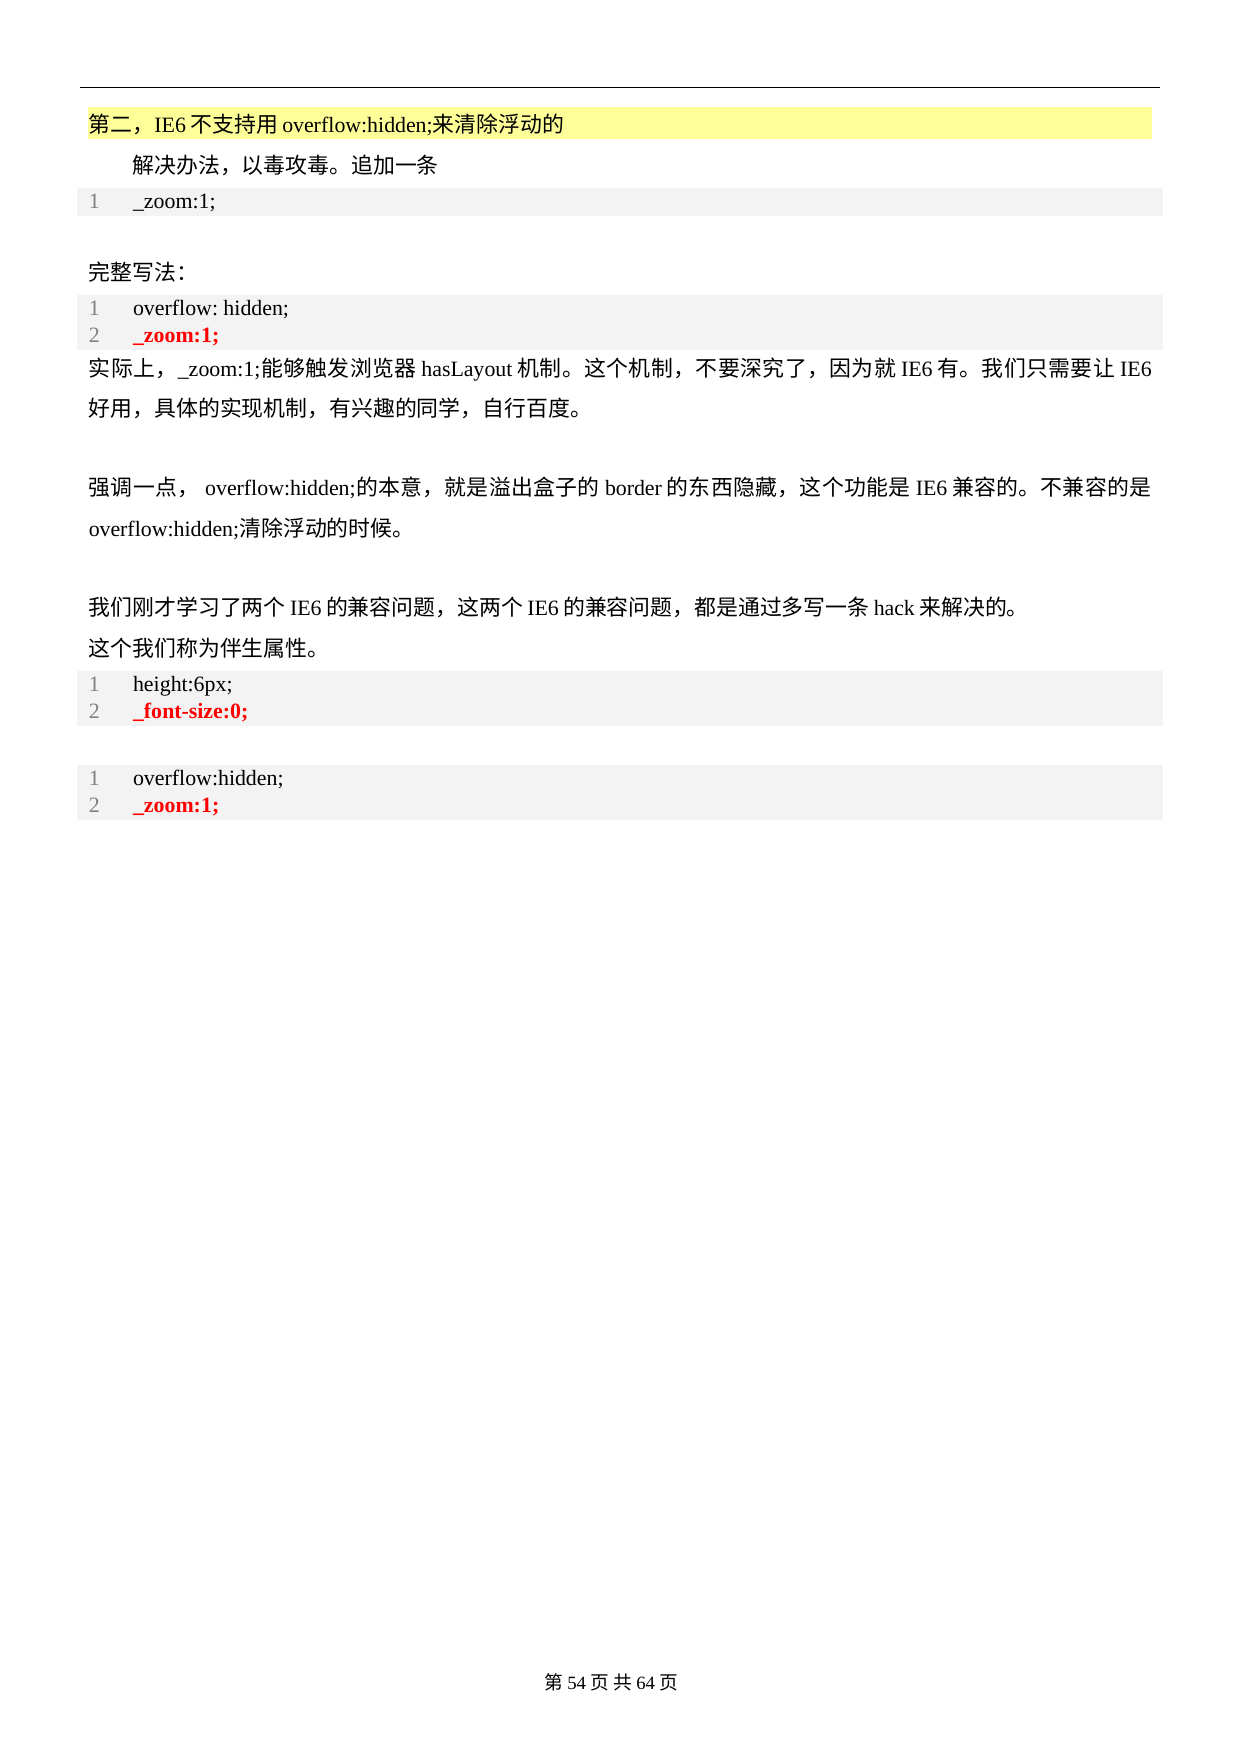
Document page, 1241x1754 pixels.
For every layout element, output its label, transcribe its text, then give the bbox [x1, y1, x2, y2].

text 完整写法： [88, 254, 1152, 287]
table_header _zoom:1; [77, 188, 1163, 216]
table_header overflow:hidden; _zoom:1; [77, 765, 1163, 820]
table_header overflow: hidden; _zoom:1; [77, 295, 1163, 350]
text 解决办法，以毒攻毒。追加一条 [88, 147, 1152, 180]
text 强调一点， overflow:hidden;的本意，就是溢出盒子的border的东西隐藏，这个功能是IE6兼容的。不兼容的是overflow:hidden;清除浮动的时候。 [88, 470, 1152, 543]
text 这个我们称为伴生属性。 [88, 630, 1152, 663]
text 第二，IE6不支持用overflow:hidden;来清除浮动的 [88, 107, 1152, 139]
table_header height:6px; _font-size:0; [77, 671, 1163, 726]
text 实际上，_zoom:1;能够触发浏览器hasLayout机制。这个机制，不要深究了，因为就IE6有。我们只需要让IE6好用，具体的实现机制，有兴趣的同学，自行百度。 [88, 350, 1152, 423]
text 我们刚才学习了两个IE6的兼容问题，这两个IE6的兼容问题，都是通过多写一条hack来解决的。 [88, 590, 1152, 622]
